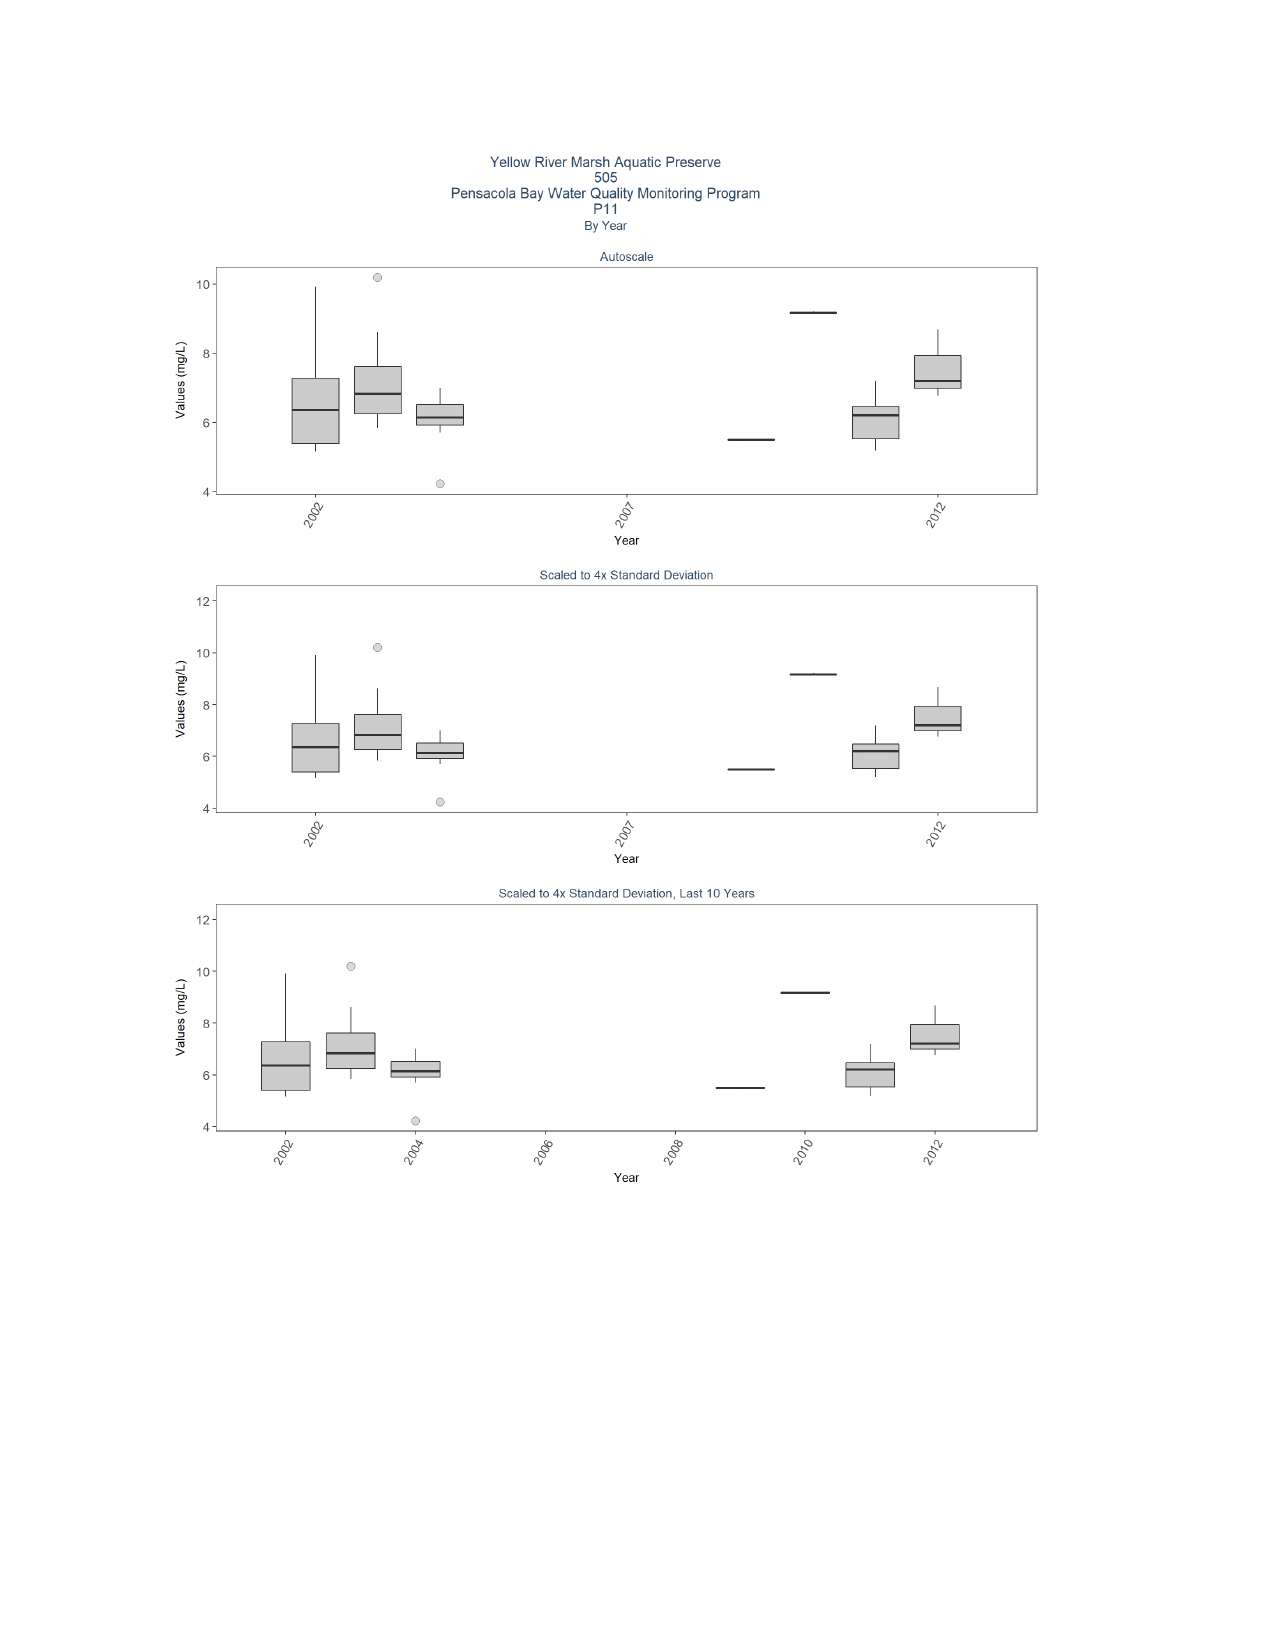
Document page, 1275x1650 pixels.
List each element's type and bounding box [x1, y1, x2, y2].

picture [168, 150, 1044, 1200]
